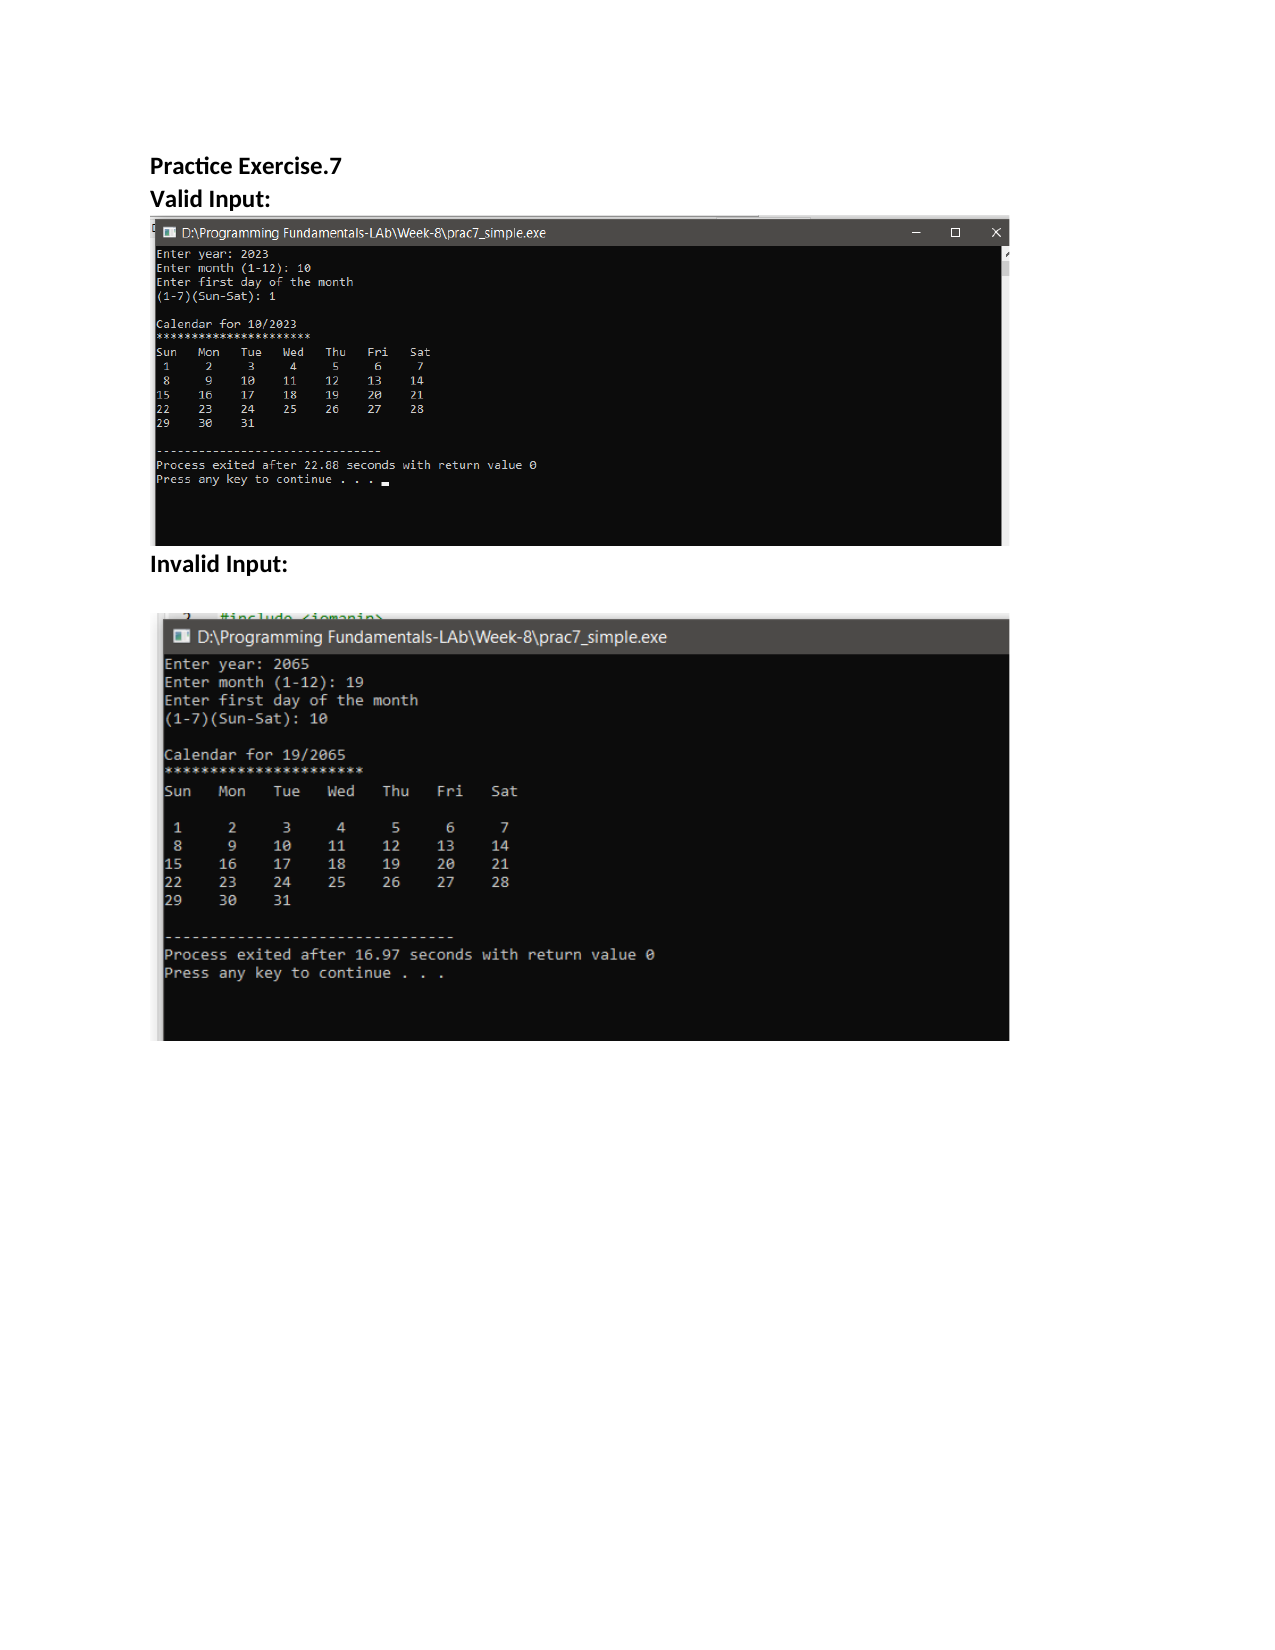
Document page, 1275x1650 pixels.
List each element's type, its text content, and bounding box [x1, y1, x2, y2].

text Practice Exercise.7 [150, 150, 1125, 181]
picture [150, 613, 1010, 1041]
picture [150, 215, 1010, 546]
text Invalid Input: [150, 548, 1125, 578]
text Valid Input: [150, 183, 1125, 213]
